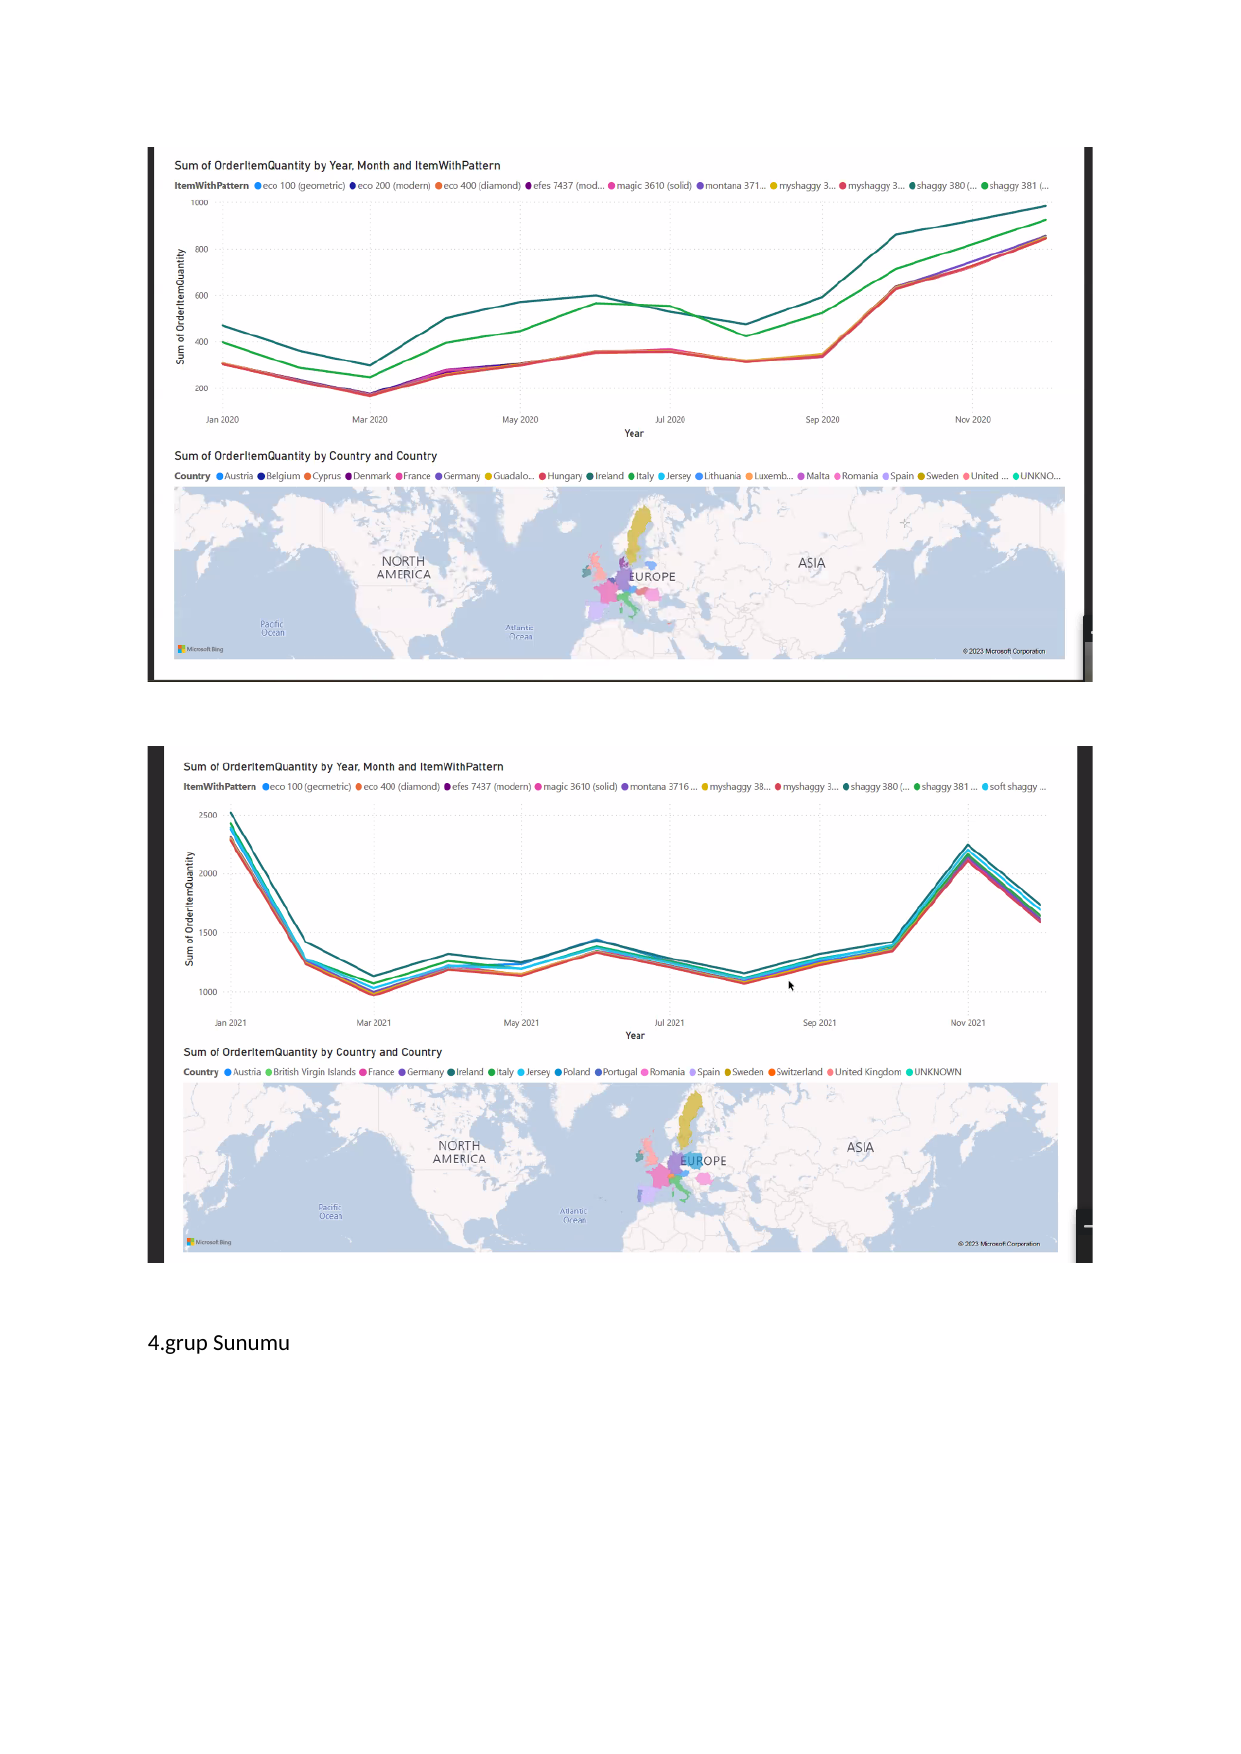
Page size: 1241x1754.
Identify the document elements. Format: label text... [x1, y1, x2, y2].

text 4.grup Sunumu [148, 1328, 1093, 1357]
picture [147, 746, 1093, 1263]
picture [147, 147, 1093, 682]
